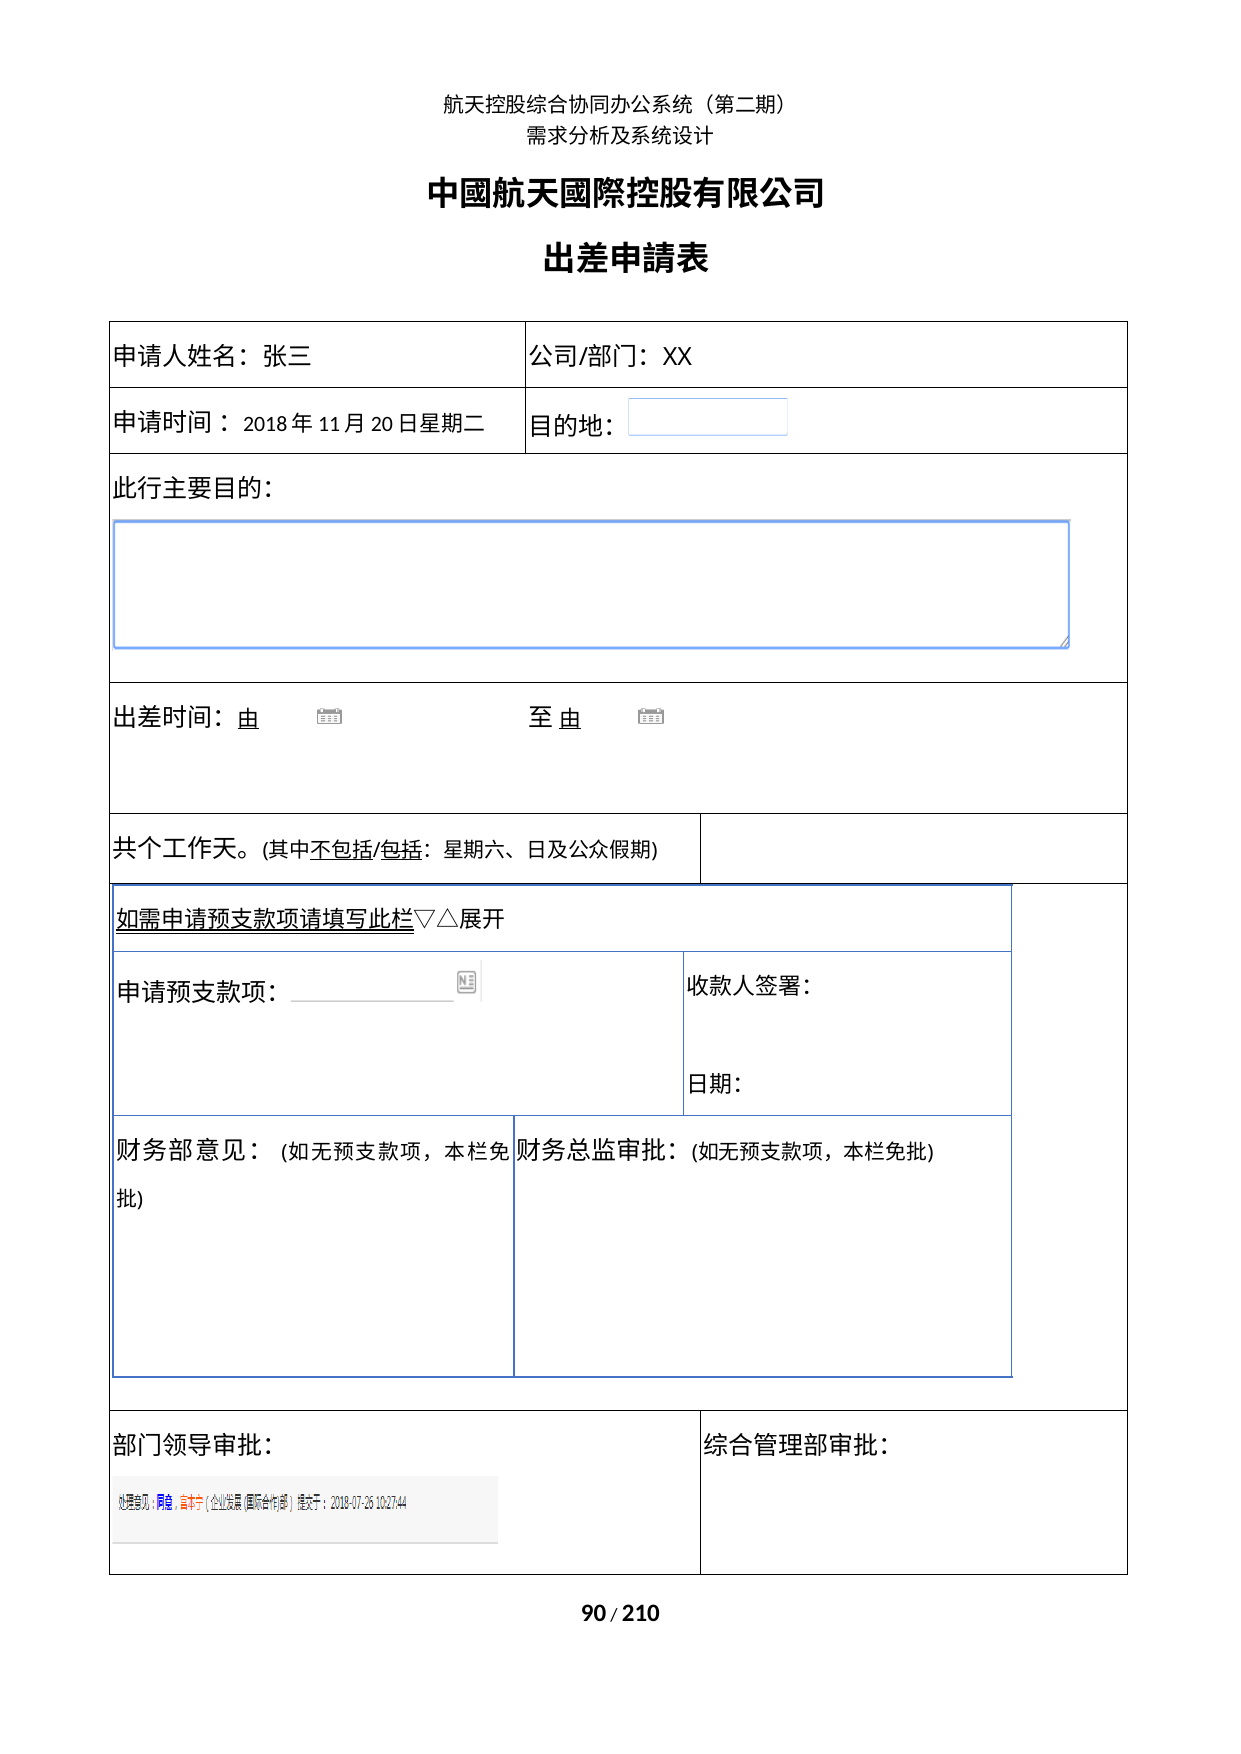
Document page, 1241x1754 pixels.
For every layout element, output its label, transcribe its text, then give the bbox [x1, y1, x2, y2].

text 中國航天國際控股有限公司 [112, 158, 1139, 223]
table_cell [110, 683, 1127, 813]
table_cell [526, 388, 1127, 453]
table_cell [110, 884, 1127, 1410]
picture [290, 960, 482, 1002]
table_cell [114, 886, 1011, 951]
picture [628, 398, 788, 436]
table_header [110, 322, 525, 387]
picture [581, 702, 669, 726]
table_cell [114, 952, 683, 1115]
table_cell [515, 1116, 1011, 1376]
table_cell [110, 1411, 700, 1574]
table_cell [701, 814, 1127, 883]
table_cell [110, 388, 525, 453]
text 出差申請表 [112, 223, 1139, 288]
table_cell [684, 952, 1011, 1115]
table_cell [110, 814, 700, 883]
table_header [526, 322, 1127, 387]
picture [259, 702, 347, 726]
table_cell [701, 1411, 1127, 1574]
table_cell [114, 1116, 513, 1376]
picture [112, 519, 1071, 651]
picture [112, 1476, 499, 1544]
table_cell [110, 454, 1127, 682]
